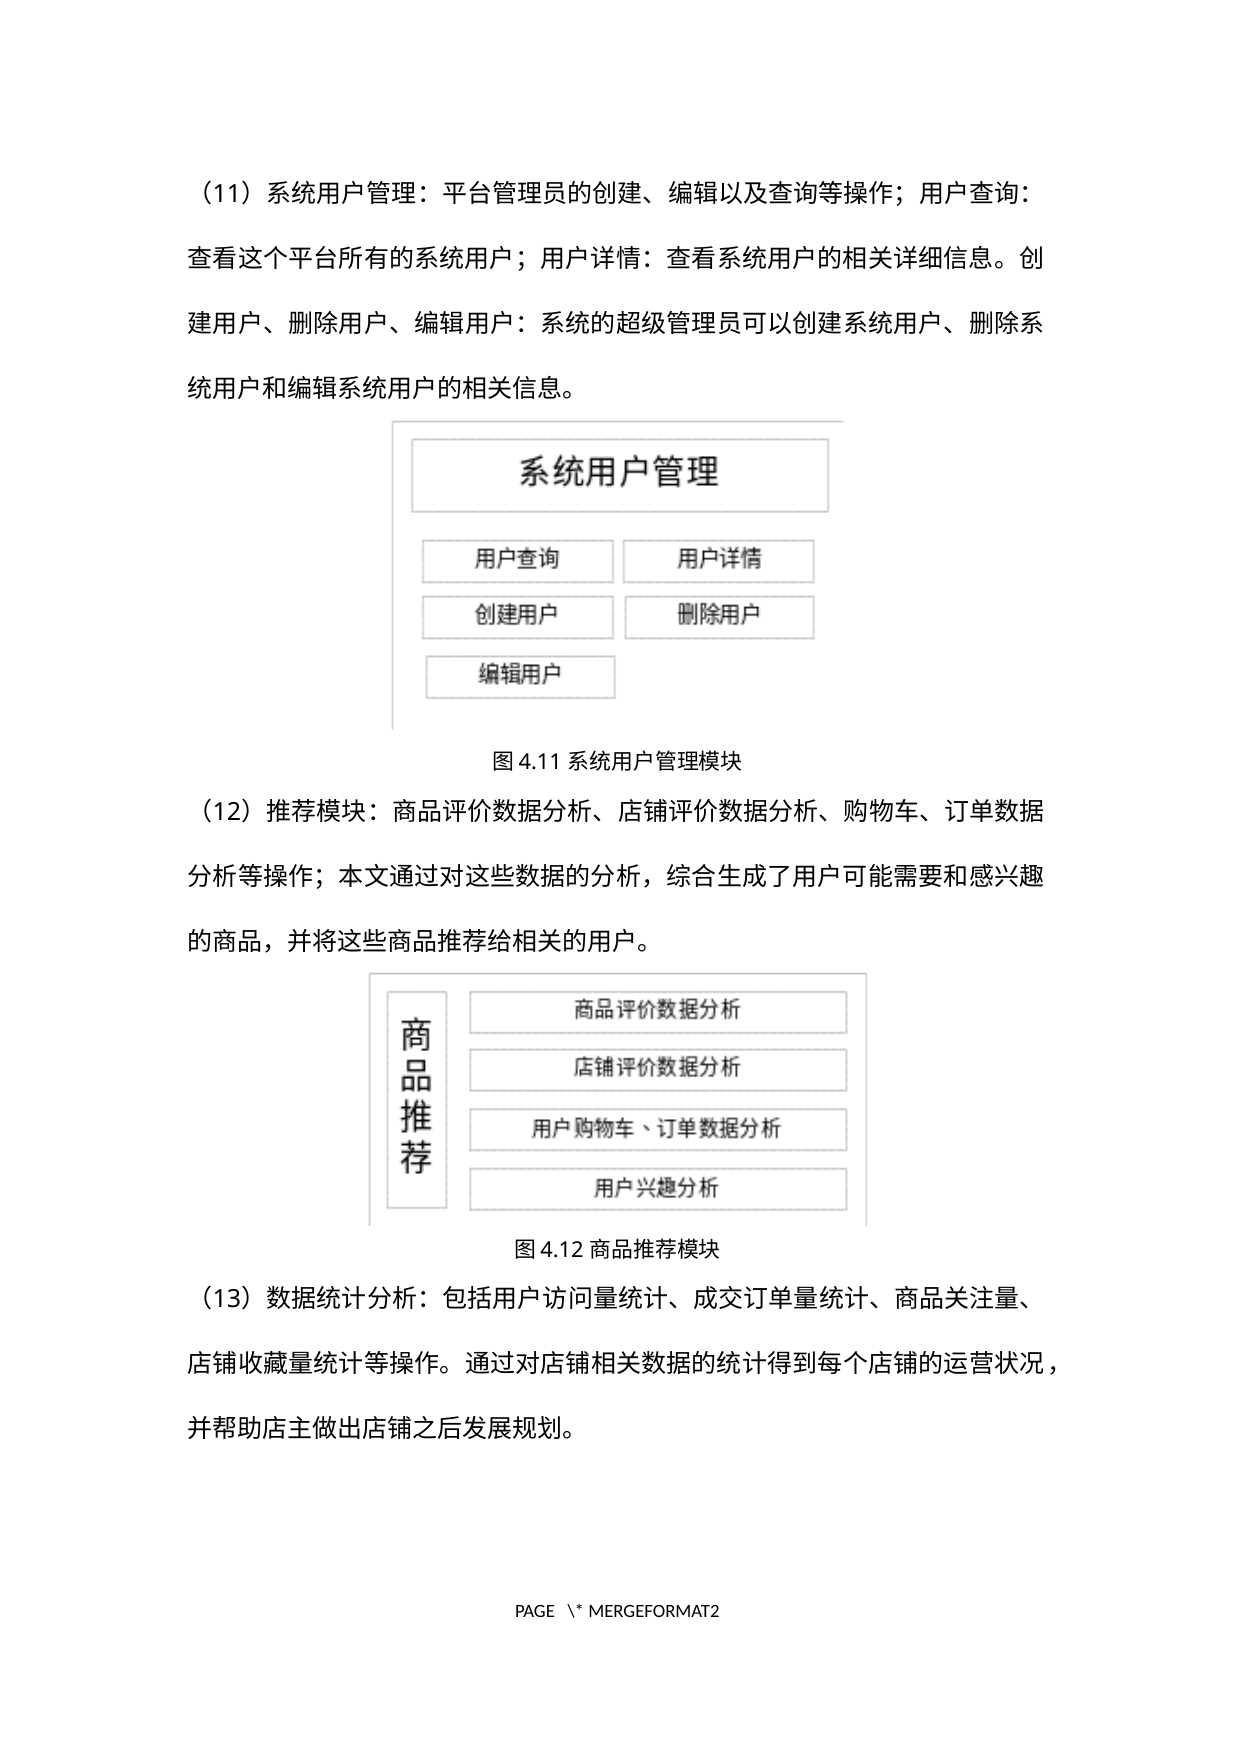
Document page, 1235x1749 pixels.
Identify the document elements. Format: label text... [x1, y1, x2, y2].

list 推荐模块：商品评价数据分析、店铺评价数据分析、购物车、订单数据分析等操作；本文通过对这些数据的分析，综合生成了用户可能需要和感兴趣的商品，并将这些商品推荐给相关的用户。 [187, 777, 1047, 972]
list 系统用户管理：平台管理员的创建、编辑以及查询等操作；用户查询：查看这个平台所有的系统用户；用户详情：查看系统用户的相关详细信息。创建用户、删除用户、编辑用户：系统的超级管理员可以创建系统用户、删除系统用户和编辑系统用户的相关信息。 [187, 159, 1047, 419]
text 图4.11 系统用户管理模块 [187, 744, 1047, 777]
text 图4.12 商品推荐模块 [187, 1232, 1047, 1264]
list 数据统计分析：包括用户访问量统计、成交订单量统计、商品关注量、店铺收藏量统计等操作。通过对店铺相关数据的统计得到每个店铺的运营状况，并帮助店主做出店铺之后发展规划。 [187, 1264, 1047, 1459]
